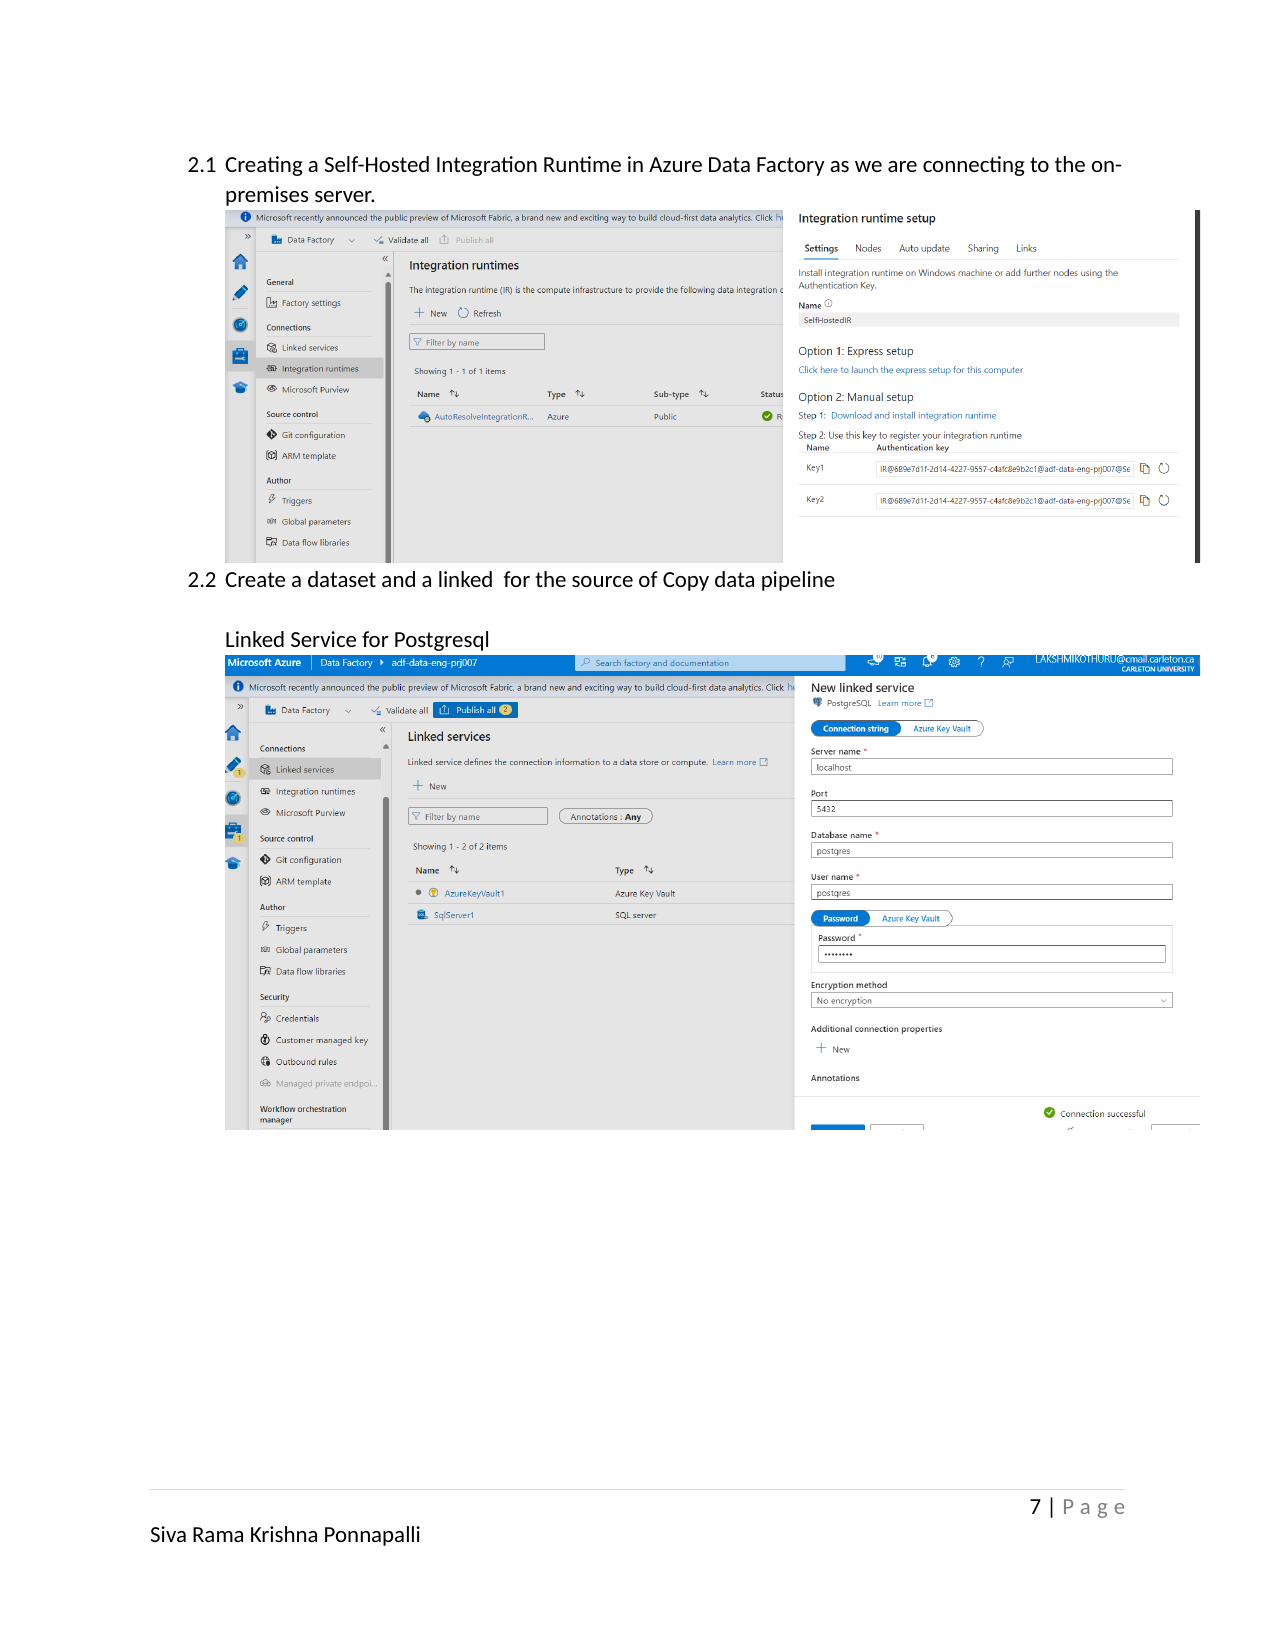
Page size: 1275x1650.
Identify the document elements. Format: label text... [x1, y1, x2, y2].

picture [225, 210, 1200, 563]
picture [225, 655, 1200, 1130]
list Creating a Self-Hosted Integration Runtime in Azure Data Factory as we are connecting to the on-premises server. [187, 150, 1125, 208]
list Create a dataset and a linked for the source of Copy data pipeline [187, 565, 1125, 593]
list Linked Service for Postgresql [225, 625, 1125, 653]
